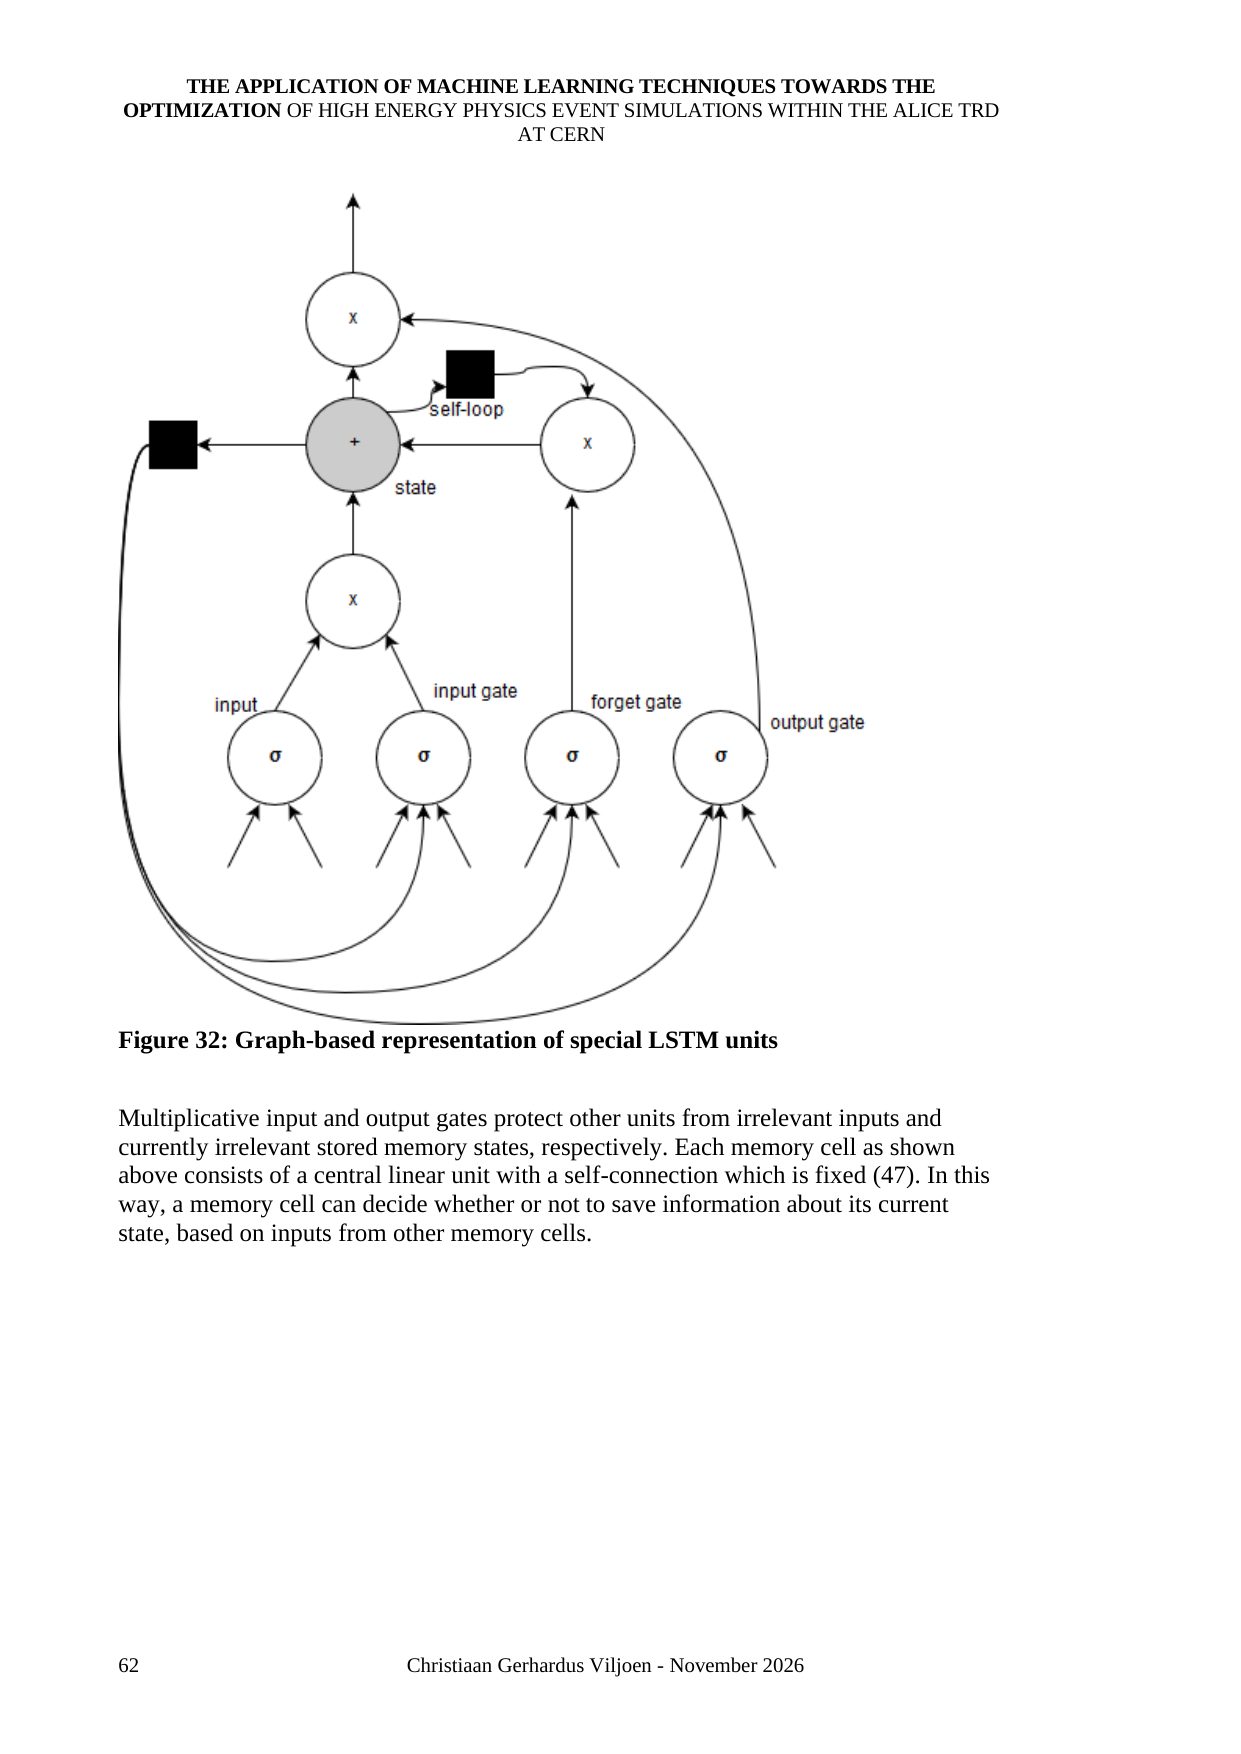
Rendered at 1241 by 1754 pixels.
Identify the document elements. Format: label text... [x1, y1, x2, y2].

text Figure 32: Graph-based representation of special LSTM units [118, 1025, 1004, 1053]
text Multiplicative input and output gates protect other units from irrelevant inputs and currently irrelevant stored memory states, respectively. Each memory cell as shown above consists of a central linear unit with a self-connection which is fixed . In this way, a memory cell can decide whether or not to save information about its current state, based on inputs from other memory cells. [118, 1103, 1004, 1247]
picture [118, 183, 878, 1025]
